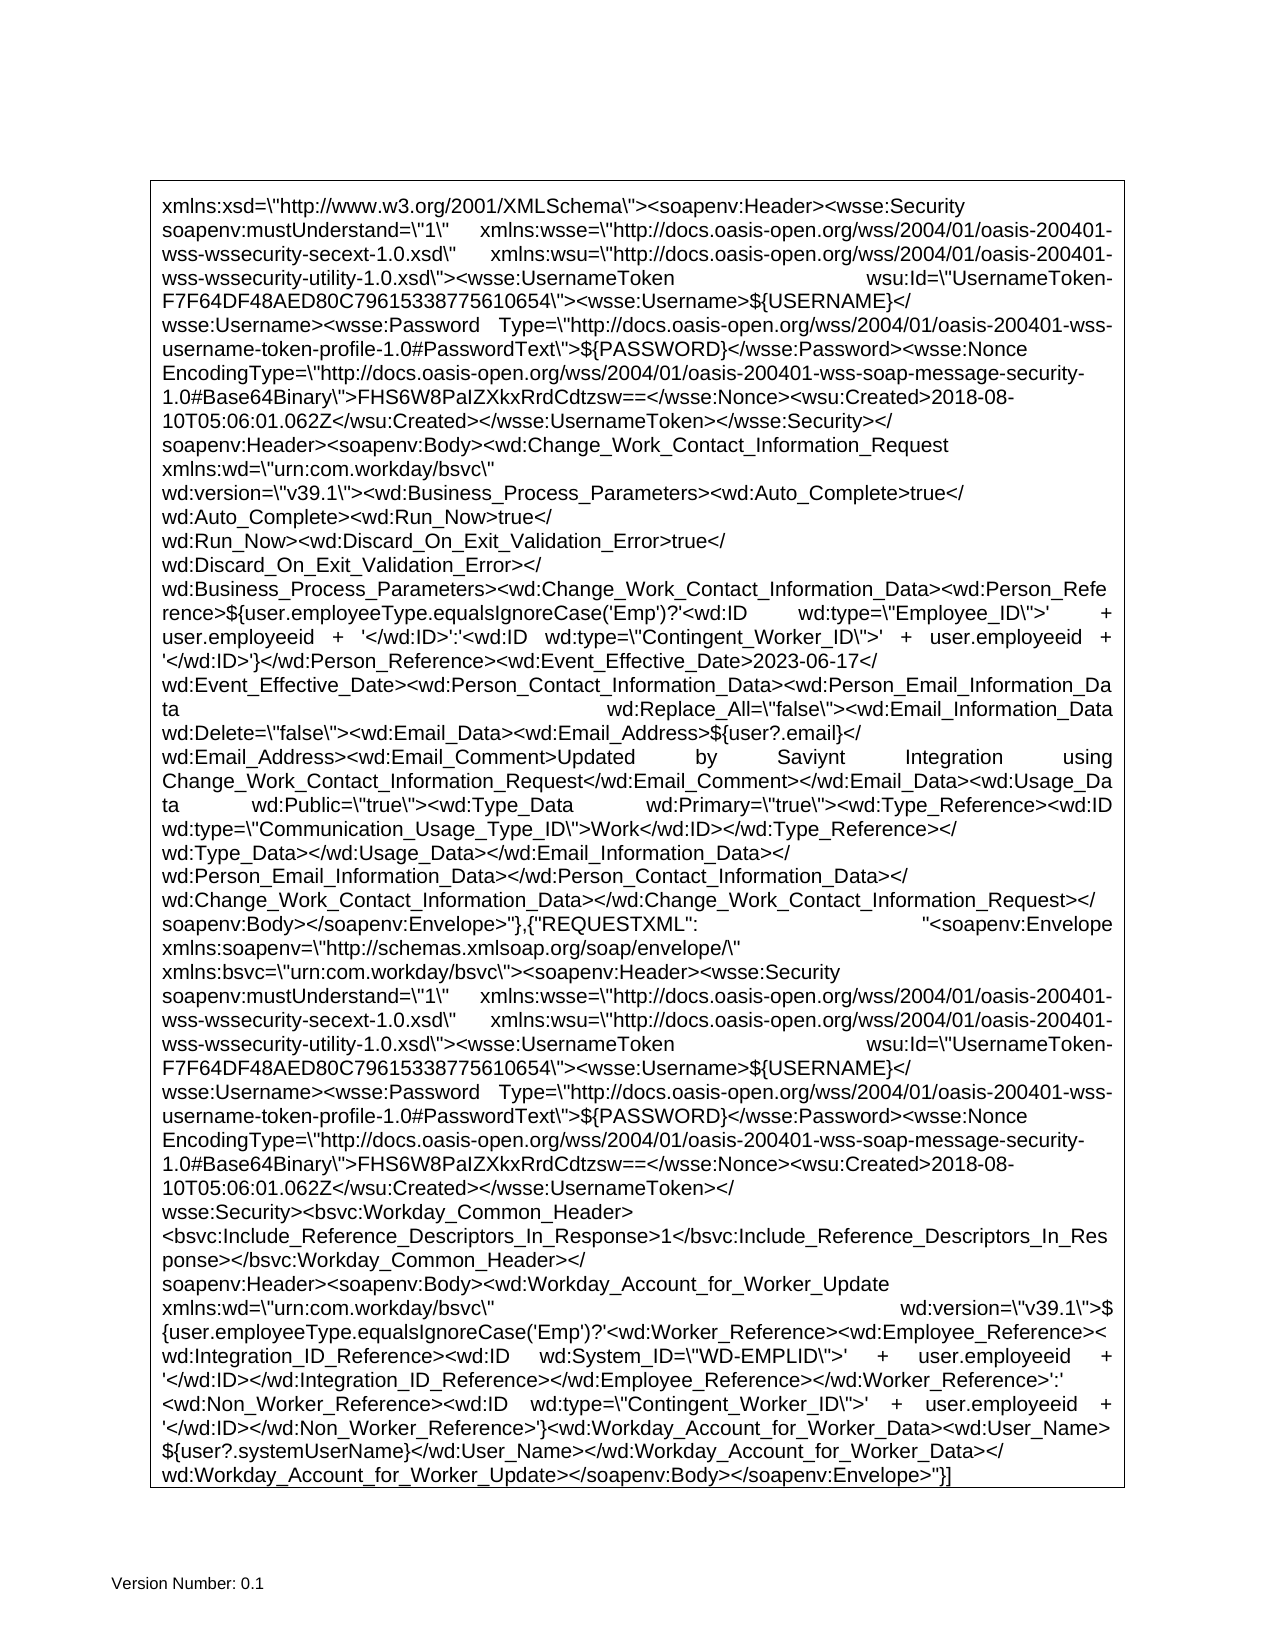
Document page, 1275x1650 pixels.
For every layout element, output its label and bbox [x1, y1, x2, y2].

table_header [151, 181, 1124, 1487]
